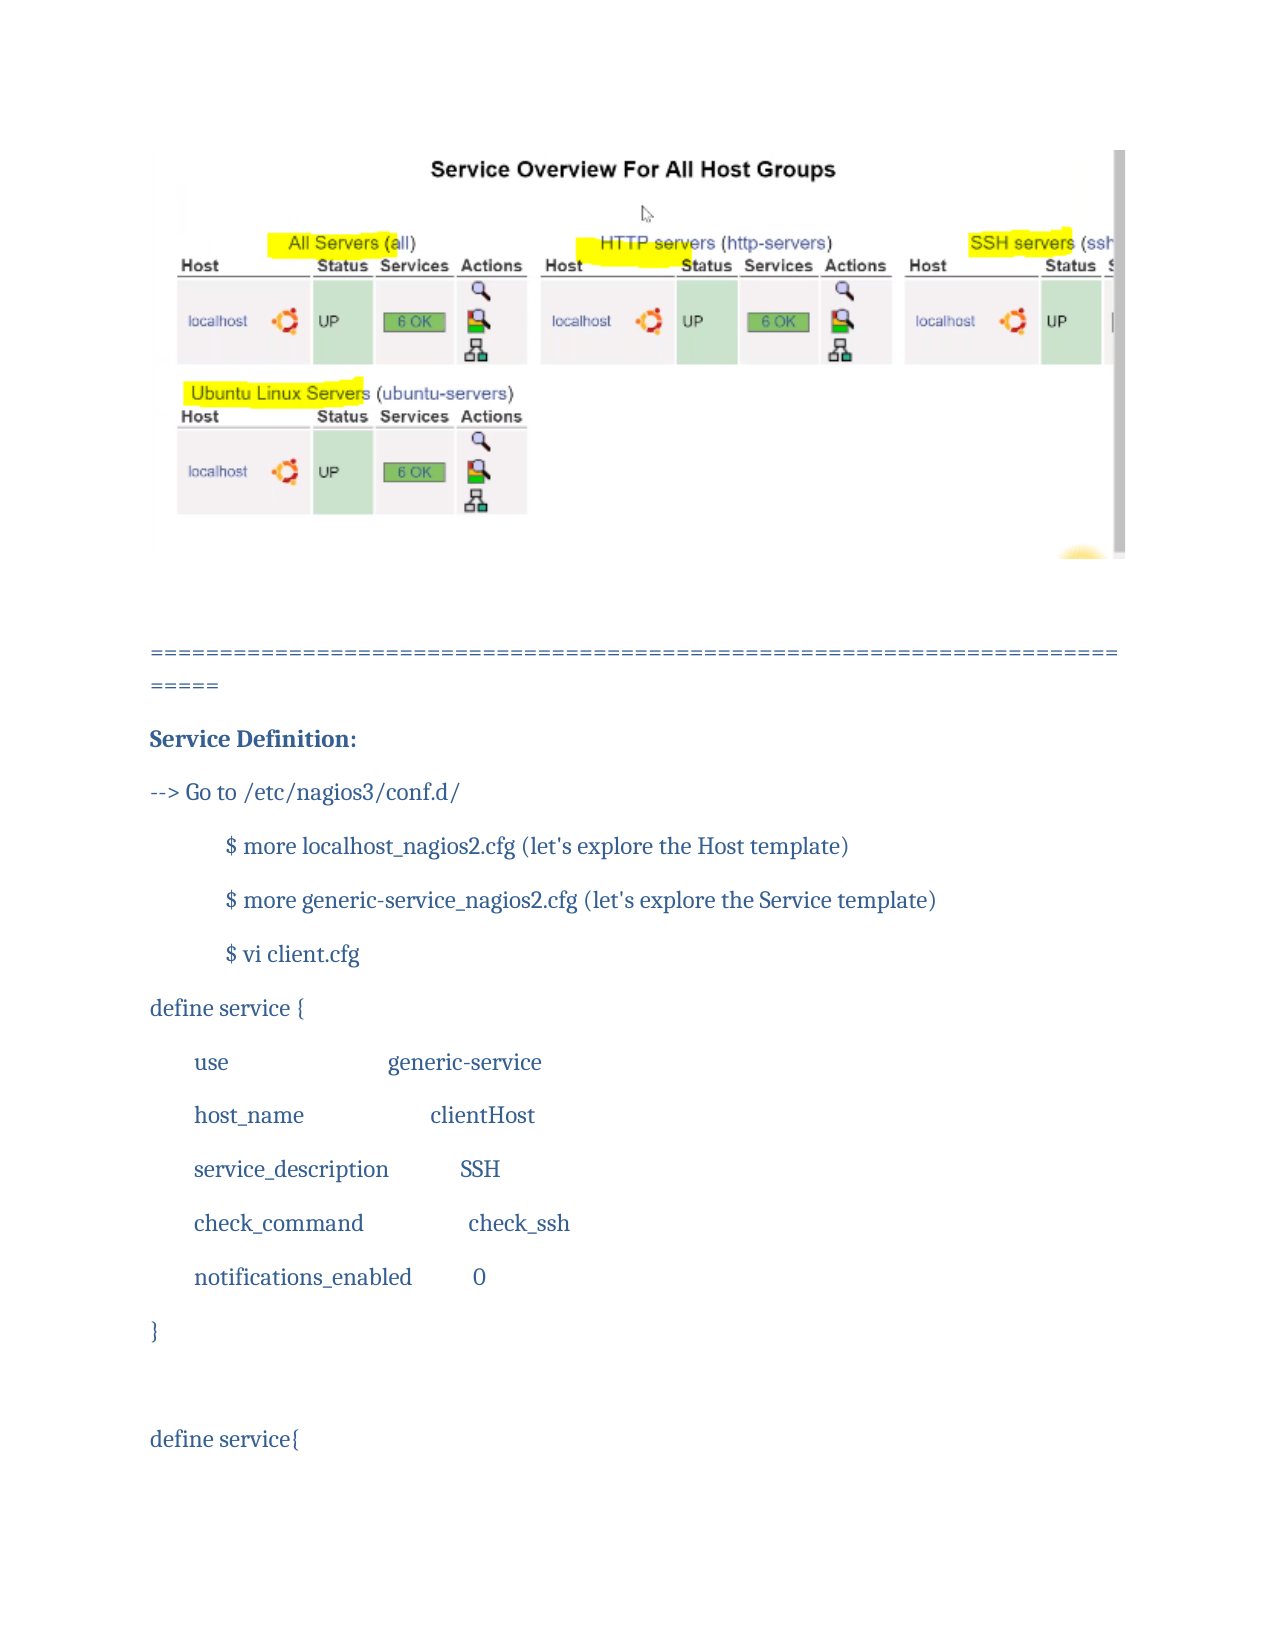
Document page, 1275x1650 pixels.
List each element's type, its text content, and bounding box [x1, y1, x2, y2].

text define service{ [150, 1424, 1125, 1453]
text $ vi client.cfg [150, 940, 1125, 969]
text define service { [150, 994, 1125, 1022]
text check_command check_ssh [150, 1209, 1125, 1238]
text =========================================================================== [150, 638, 1125, 699]
text notifications_enabled 0 [150, 1263, 1125, 1292]
text $ more generic-service_nagios2.cfg (let's explore the Service template) [150, 886, 1125, 915]
text } [150, 1317, 1125, 1346]
text --> Go to /etc/nagios3/conf.d/ [150, 778, 1125, 807]
text Service Definition: [150, 724, 1125, 753]
text service_description SSH [150, 1155, 1125, 1184]
text $ more localhost_nagios2.cfg (let's explore the Host template) [150, 832, 1125, 861]
text host_name clientHost [150, 1101, 1125, 1130]
text use generic-service [150, 1048, 1125, 1076]
picture [150, 150, 1125, 559]
